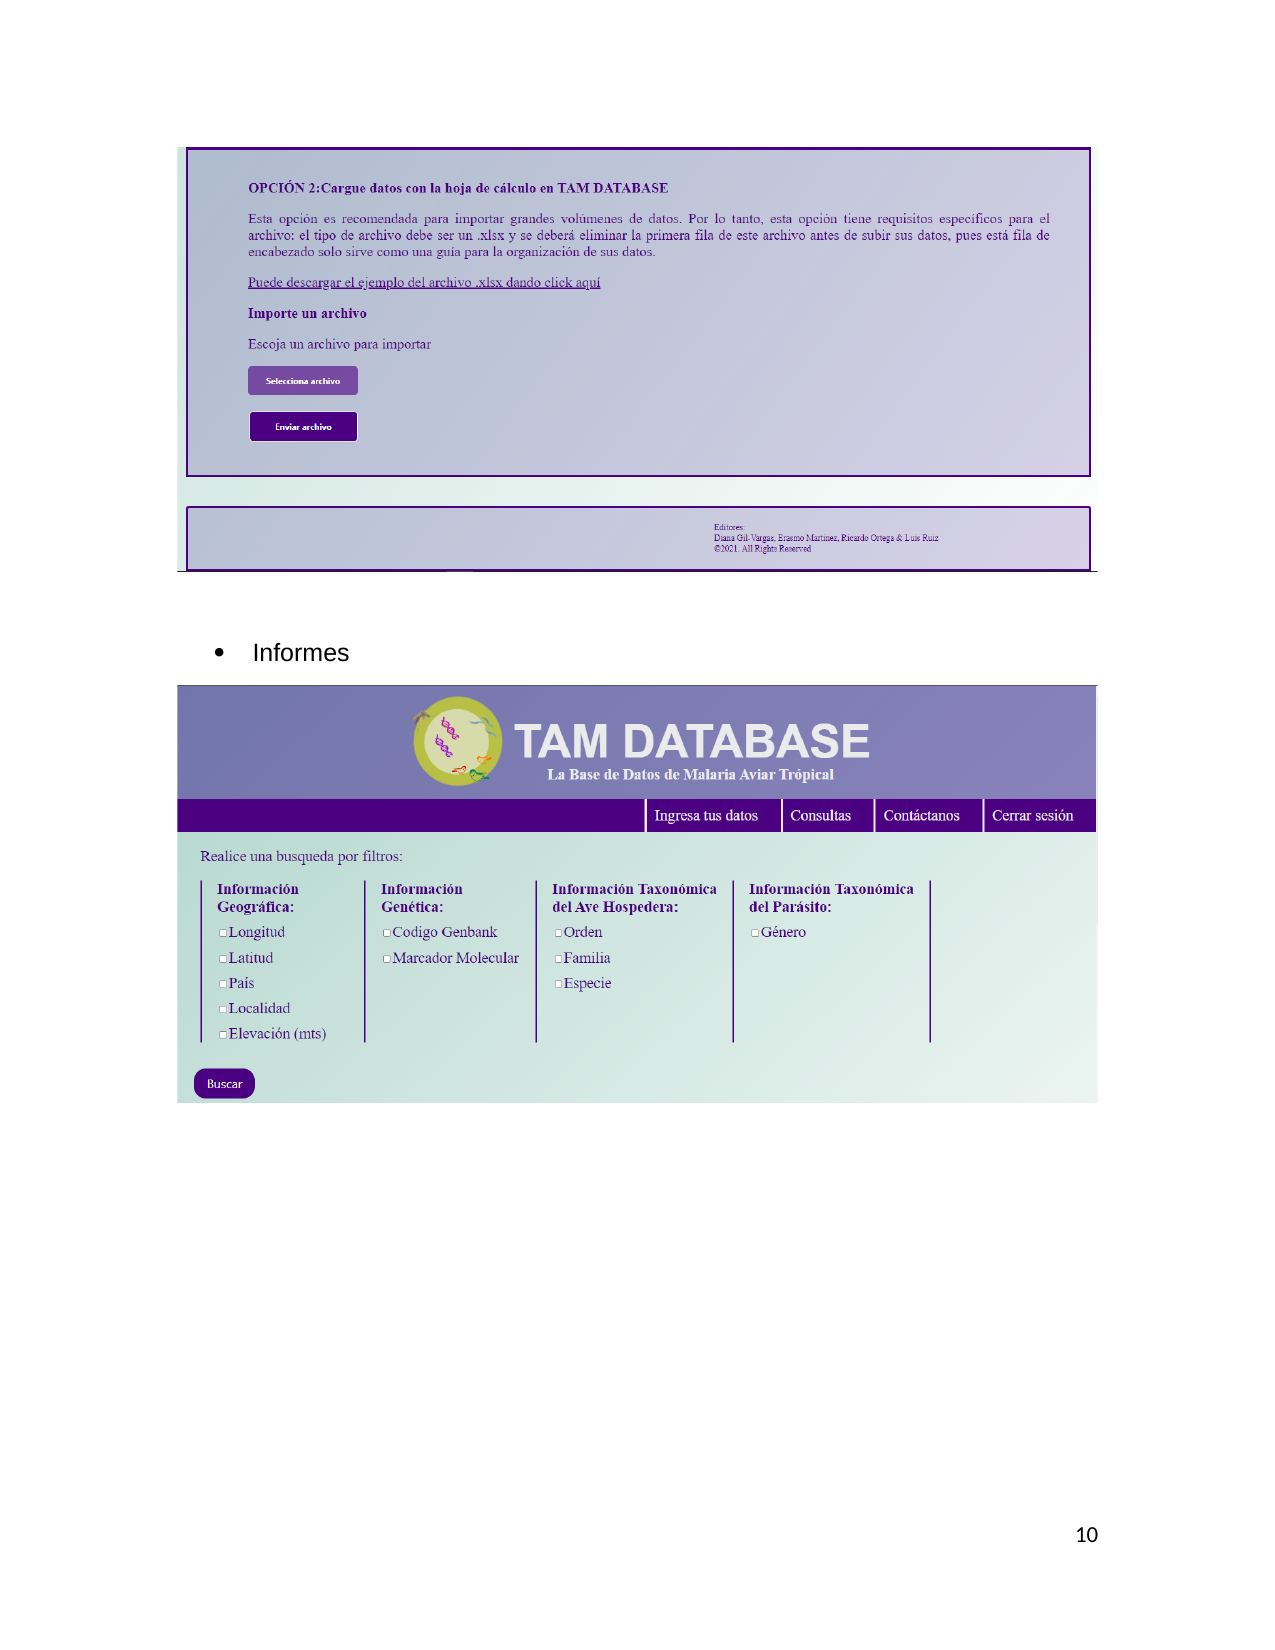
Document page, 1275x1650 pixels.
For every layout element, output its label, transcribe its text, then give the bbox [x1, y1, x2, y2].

list Informes [215, 638, 1098, 667]
picture [177, 685, 1098, 1103]
picture [177, 147, 1098, 572]
